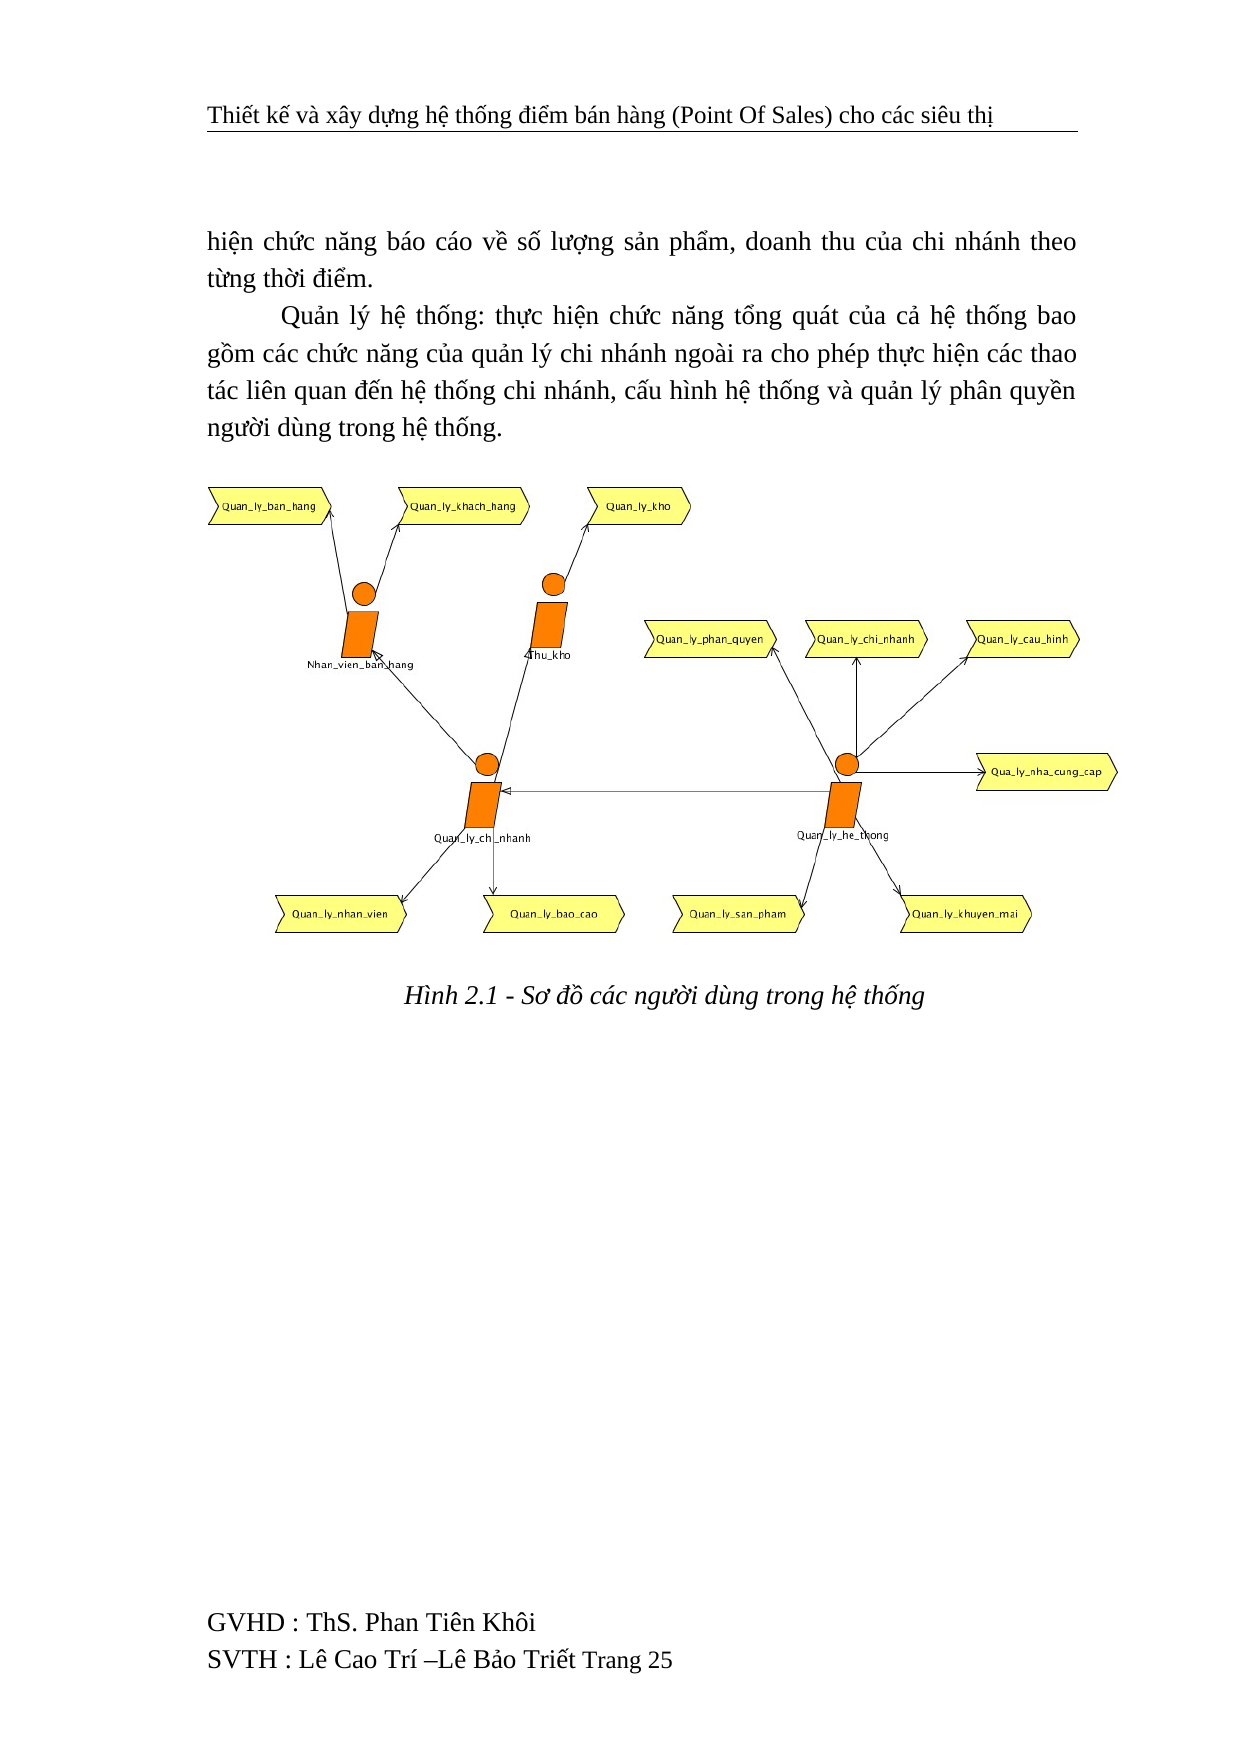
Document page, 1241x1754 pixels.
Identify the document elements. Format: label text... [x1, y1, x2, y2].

text Hình 2.1 - Sơ đồ các người dùng trong hệ thống [251, 979, 1078, 1010]
list Quản lý hệ thống: thực hiện chức năng tổng quát của cả hệ thống bao gồm các chức năng của quản lý chi nhánh ngoài ra cho phép thực hiện các thao tác liên quan đến hệ thống chi nhánh, cấu hình hệ thống và quản lý phân quyền người dùng trong hệ thống. [207, 299, 1078, 442]
picture [206, 485, 1121, 936]
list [207, 225, 1078, 293]
